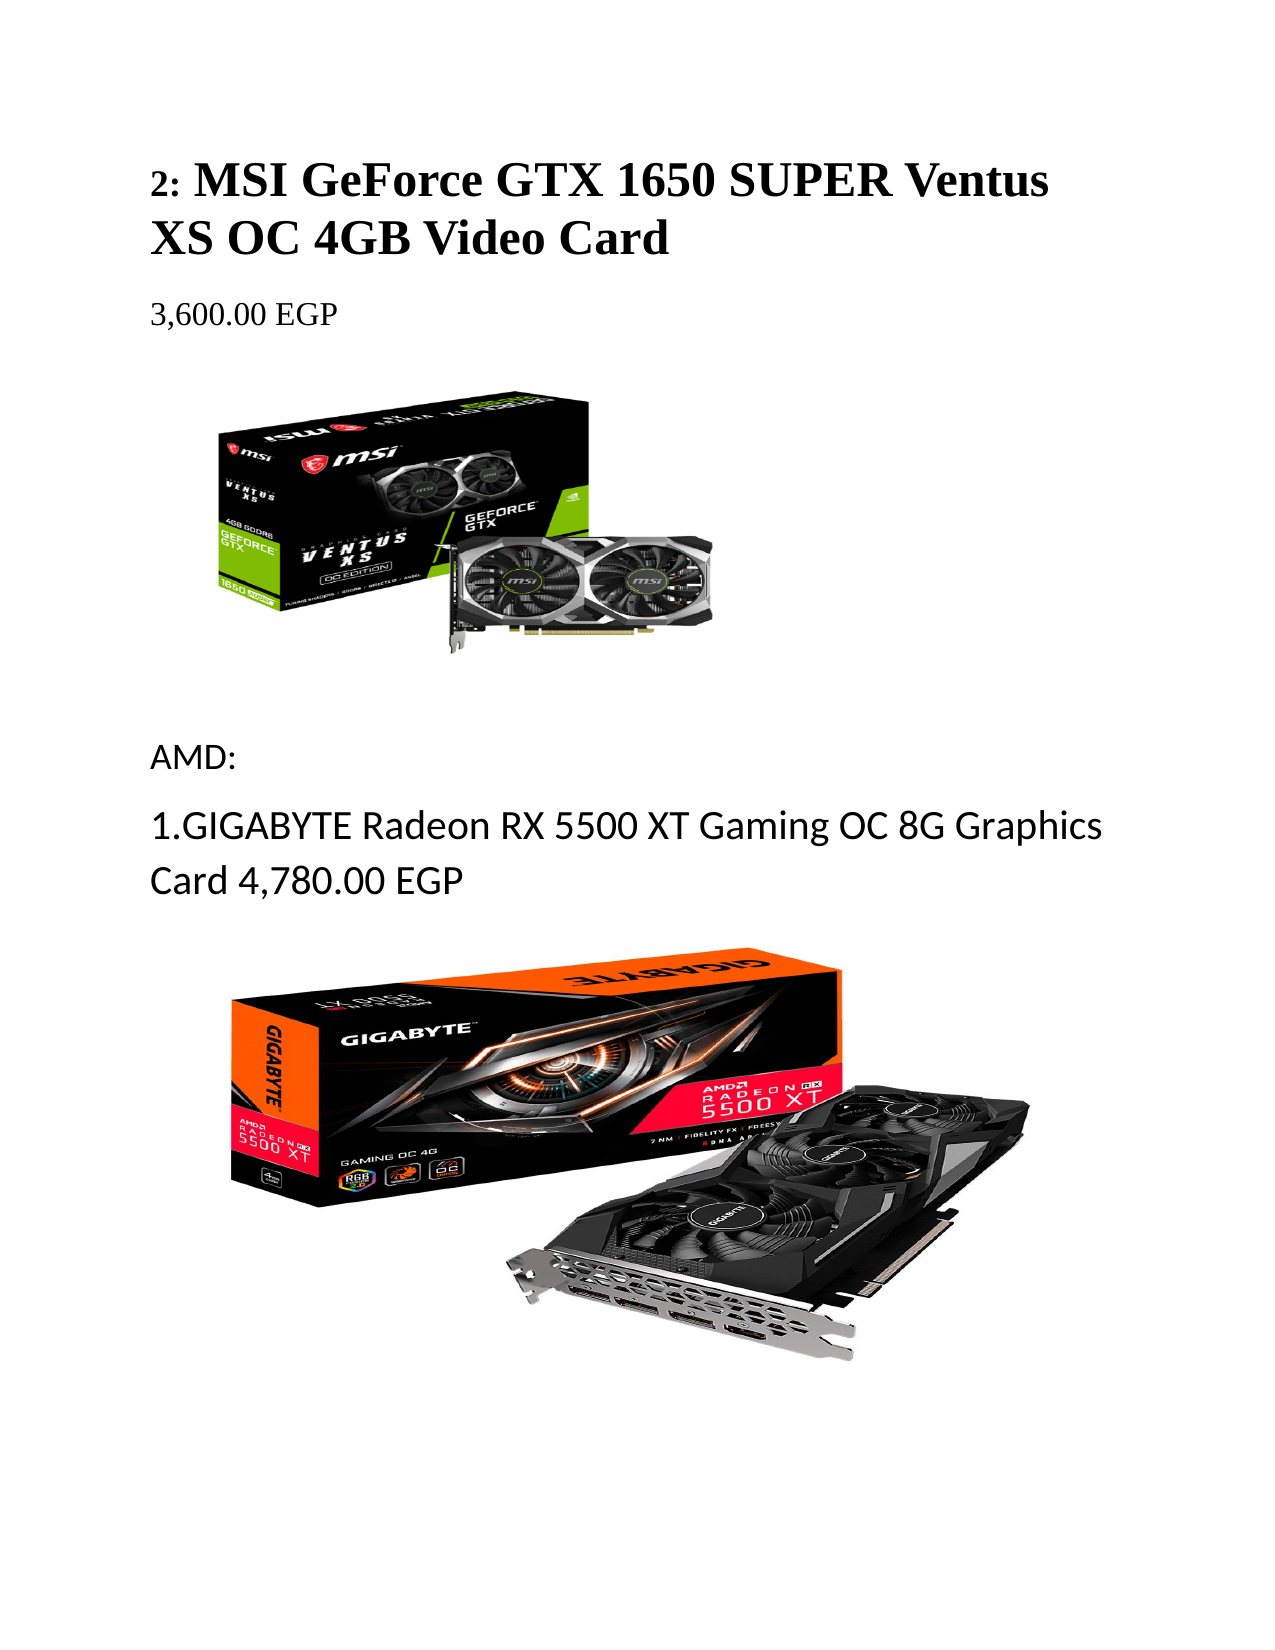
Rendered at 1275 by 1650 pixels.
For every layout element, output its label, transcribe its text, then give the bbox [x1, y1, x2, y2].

subtitle 2: MSI GeForce GTX 1650 SUPER Ventus XS OC 4GB Video Card [150, 150, 1125, 265]
picture [228, 925, 1032, 1377]
text 3,600.00 EGP [150, 294, 1125, 332]
text 1.GIGABYTE Radeon RX 5500 XT Gaming OC 8G Graphics Card 4,780.00 EGP [150, 799, 1125, 904]
picture [150, 332, 757, 714]
text AMD: [150, 733, 1125, 778]
